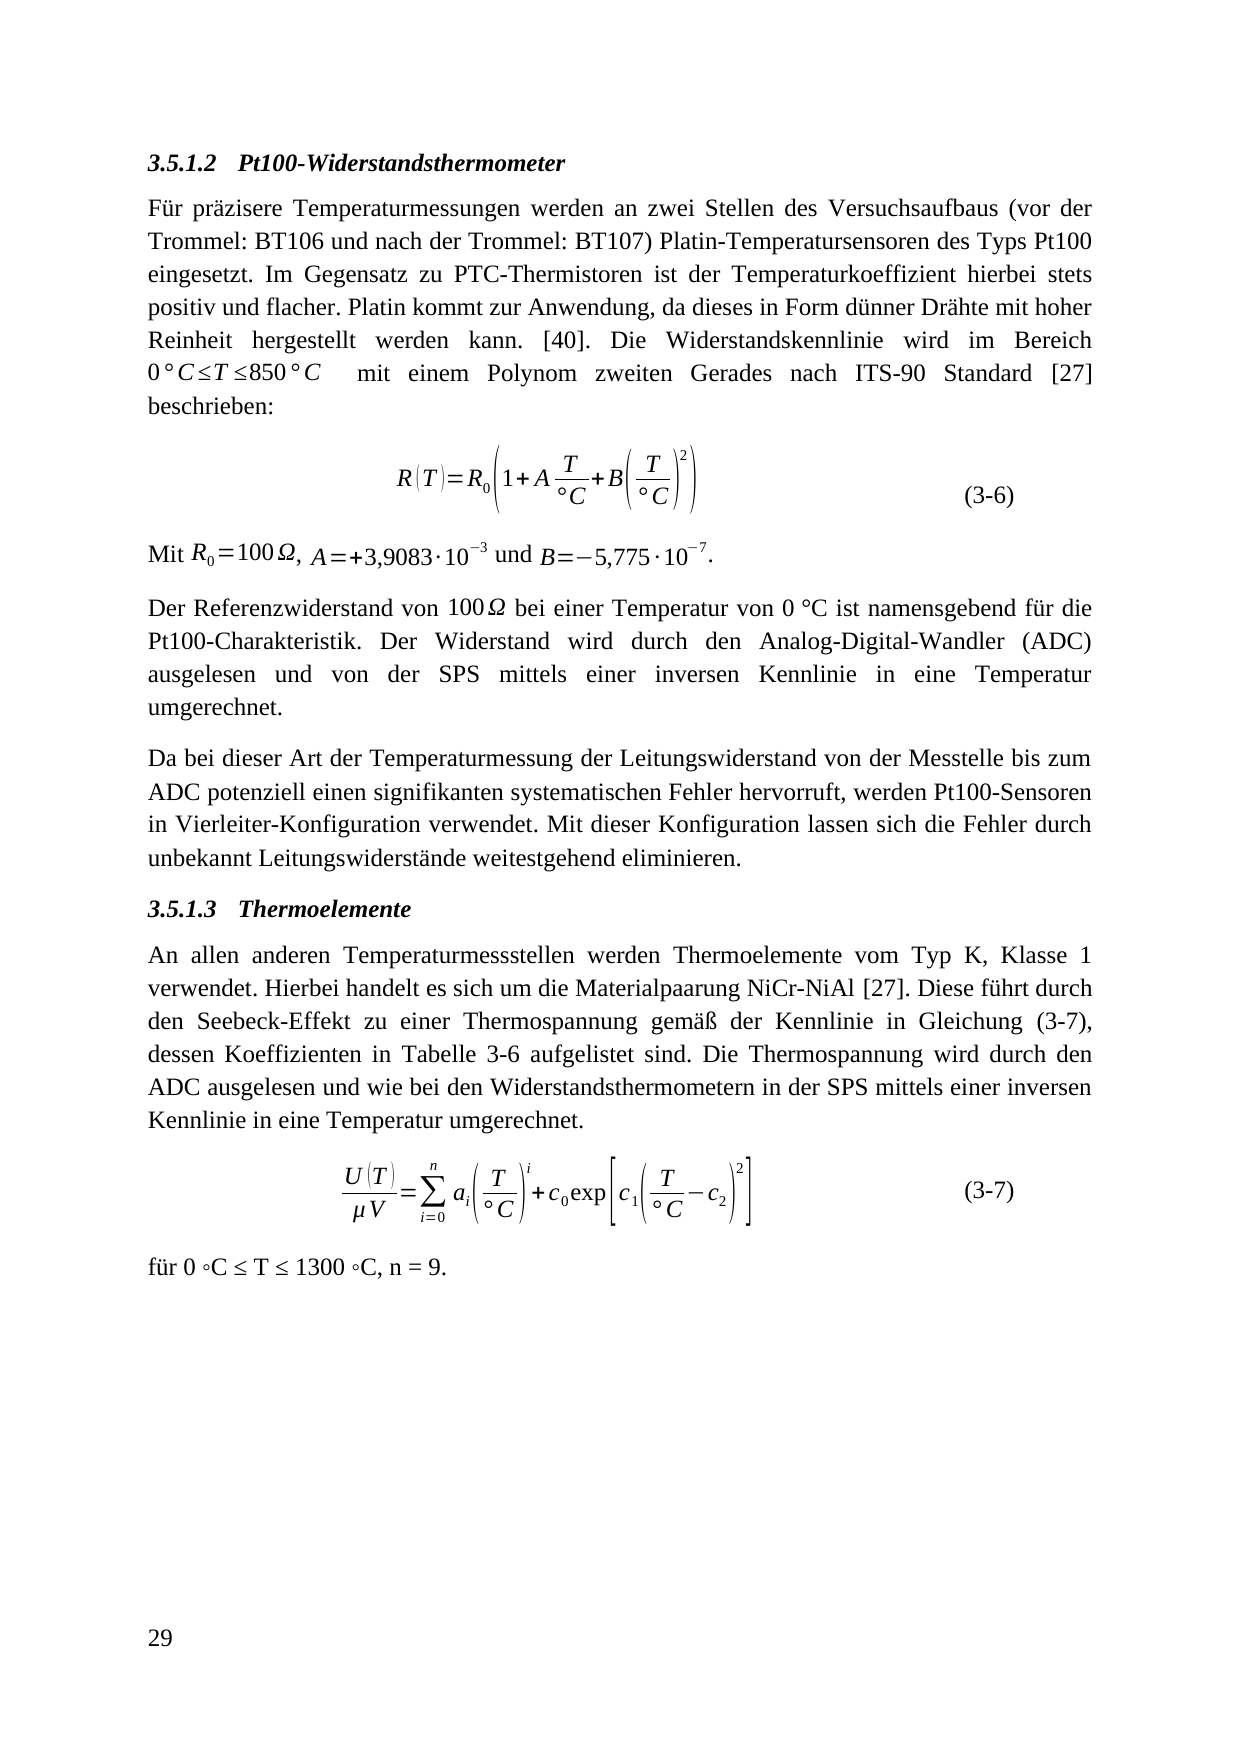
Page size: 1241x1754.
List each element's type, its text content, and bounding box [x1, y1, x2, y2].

text Mit , und . [148, 538, 1093, 570]
text für 0 ◦C ≤ T ≤ 1300 ◦C, n = 9. [148, 1252, 1093, 1281]
text Da bei dieser Art der Temperaturmessung der Leitungswiderstand von der Messtelle bis zum ADC potenziell einen signifikanten systematischen Fehler hervorruft, werden Pt100-Sensoren in Vierleiter-Konfiguration verwendet. Mit dieser Konfiguration lassen sich die Fehler durch unbekannt Leitungswiderstände weitestgehend eliminieren. [148, 743, 1093, 871]
table_header [148, 443, 945, 538]
subtitle Pt100-Widerstandsthermometer [148, 148, 1093, 176]
text Der Referenzwiderstand von bei einer Temperatur von 0 °C ist namensgebend für die Pt100-Charakteristik. Der Widerstand wird durch den Analog-Digital-Wandler (ADC) ausgelesen und von der SPS mittels einer inversen Kennlinie in eine Temperatur umgerechnet. [148, 593, 1093, 721]
table_header [148, 1157, 945, 1252]
text Für präzisere Temperaturmessungen werden an zwei Stellen des Versuchsaufbaus (vor der Trommel: BT106 und nach der Trommel: BT107) Platin-Temperatursensoren des Typs Pt100 eingesetzt. Im Gegensatz zu PTC-Thermistoren ist der Temperaturkoeffizient hierbei stets positiv und flacher. Platin kommt zur Anwendung, da dieses in Form dünner Drähte mit hoher Reinheit hergestellt werden kann. [40]. Die Widerstandskennlinie wird im Bereich mit einem Polynom zweiten Gerades nach ITS-90 Standard [27] beschrieben: [148, 193, 1093, 420]
subtitle Thermoelemente [148, 894, 1093, 923]
